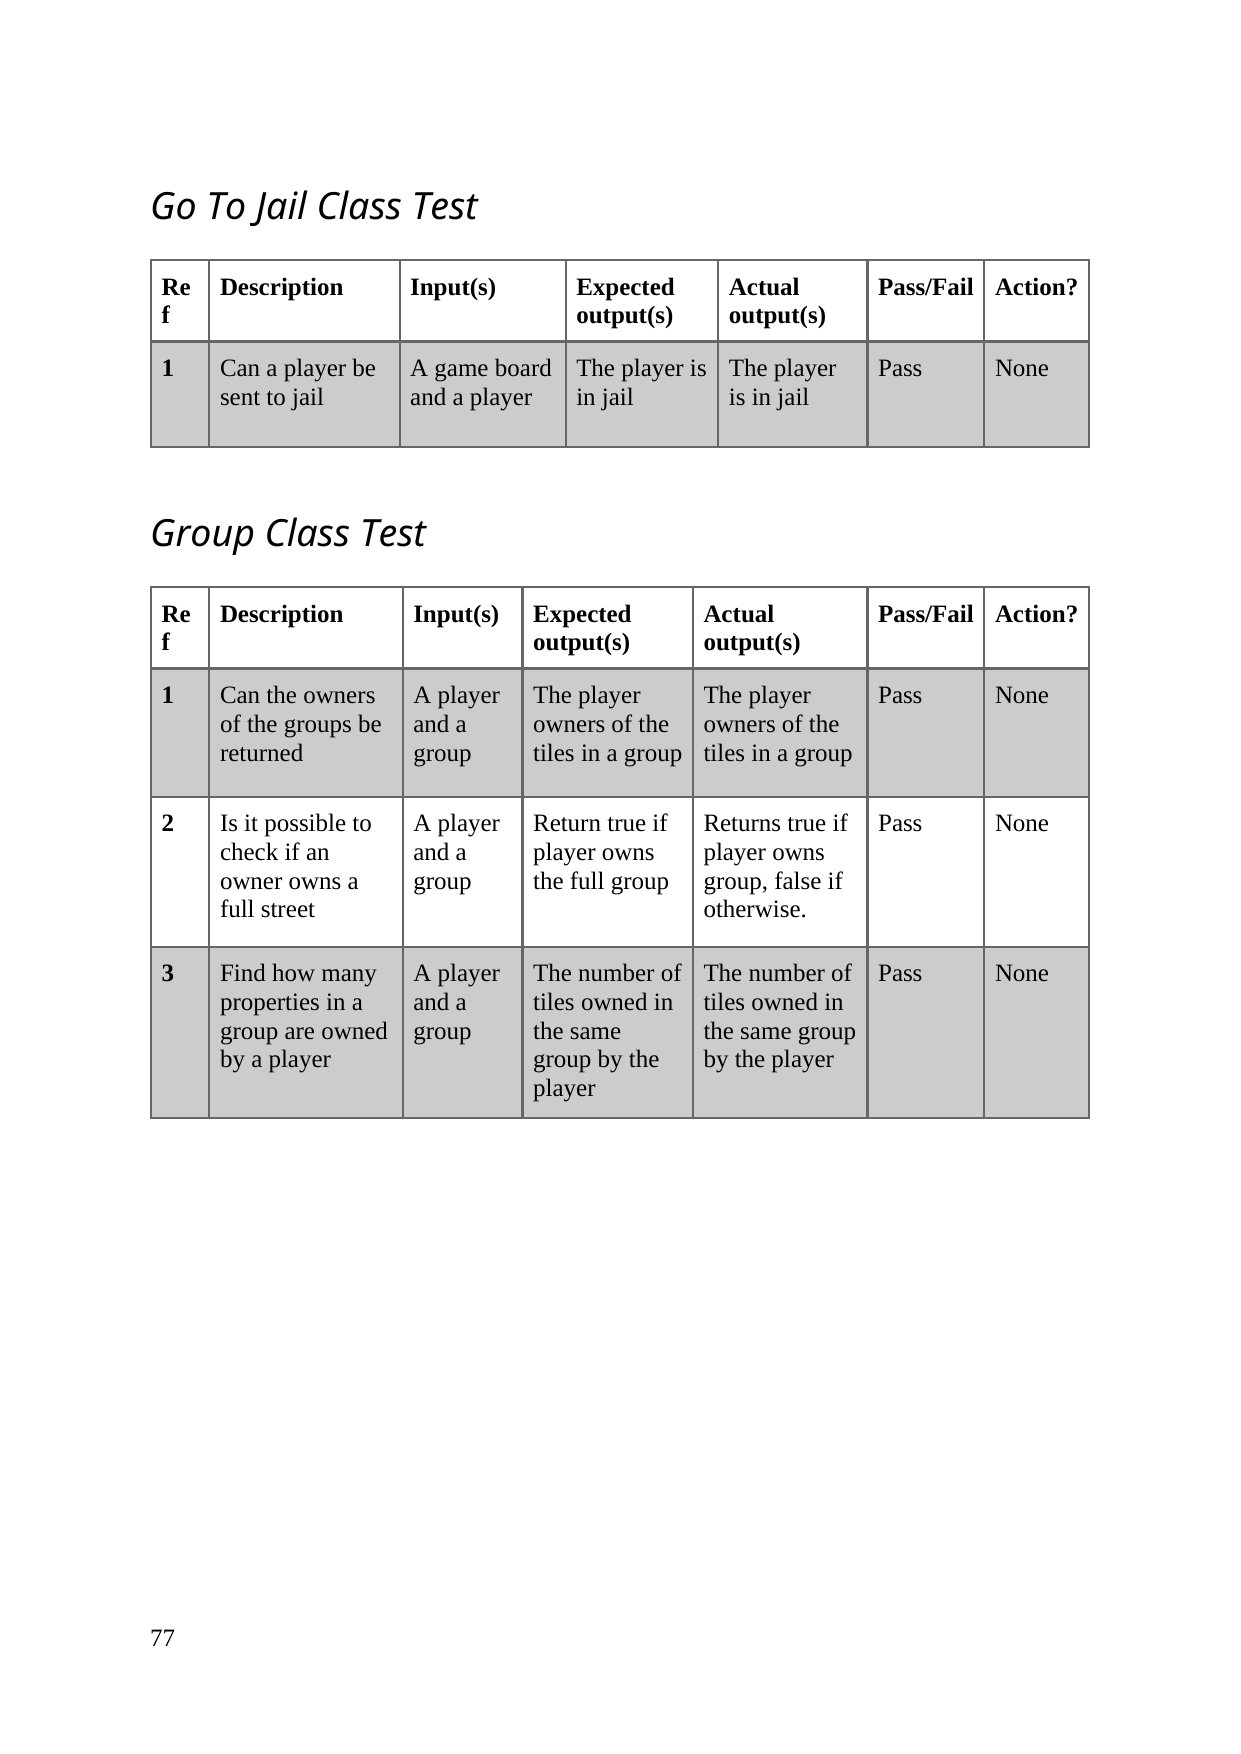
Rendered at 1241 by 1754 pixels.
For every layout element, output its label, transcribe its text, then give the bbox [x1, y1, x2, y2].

table_cell A player and a group [404, 798, 521, 946]
table_header Expected output(s) [524, 588, 692, 667]
table_cell Can a player be sent to jail [210, 343, 399, 446]
table_header Actual output(s) [719, 261, 866, 340]
table_cell The player is in jail [567, 343, 717, 446]
table_cell Returns true if player owns group, false if otherwise. [694, 798, 866, 946]
subtitle Go To Jail Class Test [150, 179, 1090, 230]
table_header Actual output(s) [694, 588, 866, 667]
table_cell 2 [152, 798, 208, 946]
table_cell Find how many properties in a group are owned by a player [210, 948, 402, 1117]
table_cell Can the owners of the groups be returned [210, 670, 402, 796]
table_cell Return true if player owns the full group [524, 798, 692, 946]
table_cell 3 [152, 948, 208, 1117]
table_cell A player and a group [404, 670, 521, 796]
table_cell Pass [869, 798, 983, 946]
table_cell The player owners of the tiles in a group [524, 670, 692, 796]
table_cell The number of tiles owned in the same group by the player [524, 948, 692, 1117]
table_cell Pass [869, 343, 983, 446]
table_header Description [210, 588, 402, 667]
table_cell Pass [869, 948, 983, 1117]
table_cell The number of tiles owned in the same group by the player [694, 948, 866, 1117]
table_header Ref [152, 588, 208, 667]
table_cell Pass [869, 670, 983, 796]
table_header Ref [152, 261, 208, 340]
table_header Action? [985, 588, 1088, 667]
table_cell A player and a group [404, 948, 521, 1117]
table_header Description [210, 261, 399, 340]
table_cell A game board and a player [401, 343, 565, 446]
table_cell The player owners of the tiles in a group [694, 670, 866, 796]
table_cell 1 [152, 670, 208, 796]
table_header Pass/Fail [869, 588, 983, 667]
table_header Action? [985, 261, 1088, 340]
table_cell None [985, 670, 1088, 796]
table_header Input(s) [401, 261, 565, 340]
table_cell Is it possible to check if an owner owns a full street [210, 798, 402, 946]
table_header Expected output(s) [567, 261, 717, 340]
table_cell None [985, 798, 1088, 946]
table_cell None [985, 343, 1088, 446]
table_cell 1 [152, 343, 208, 446]
table_header Input(s) [404, 588, 521, 667]
table_cell None [985, 948, 1088, 1117]
table_cell The player is in jail [719, 343, 866, 446]
table_header Pass/Fail [869, 261, 983, 340]
subtitle Group Class Test [150, 506, 1090, 557]
